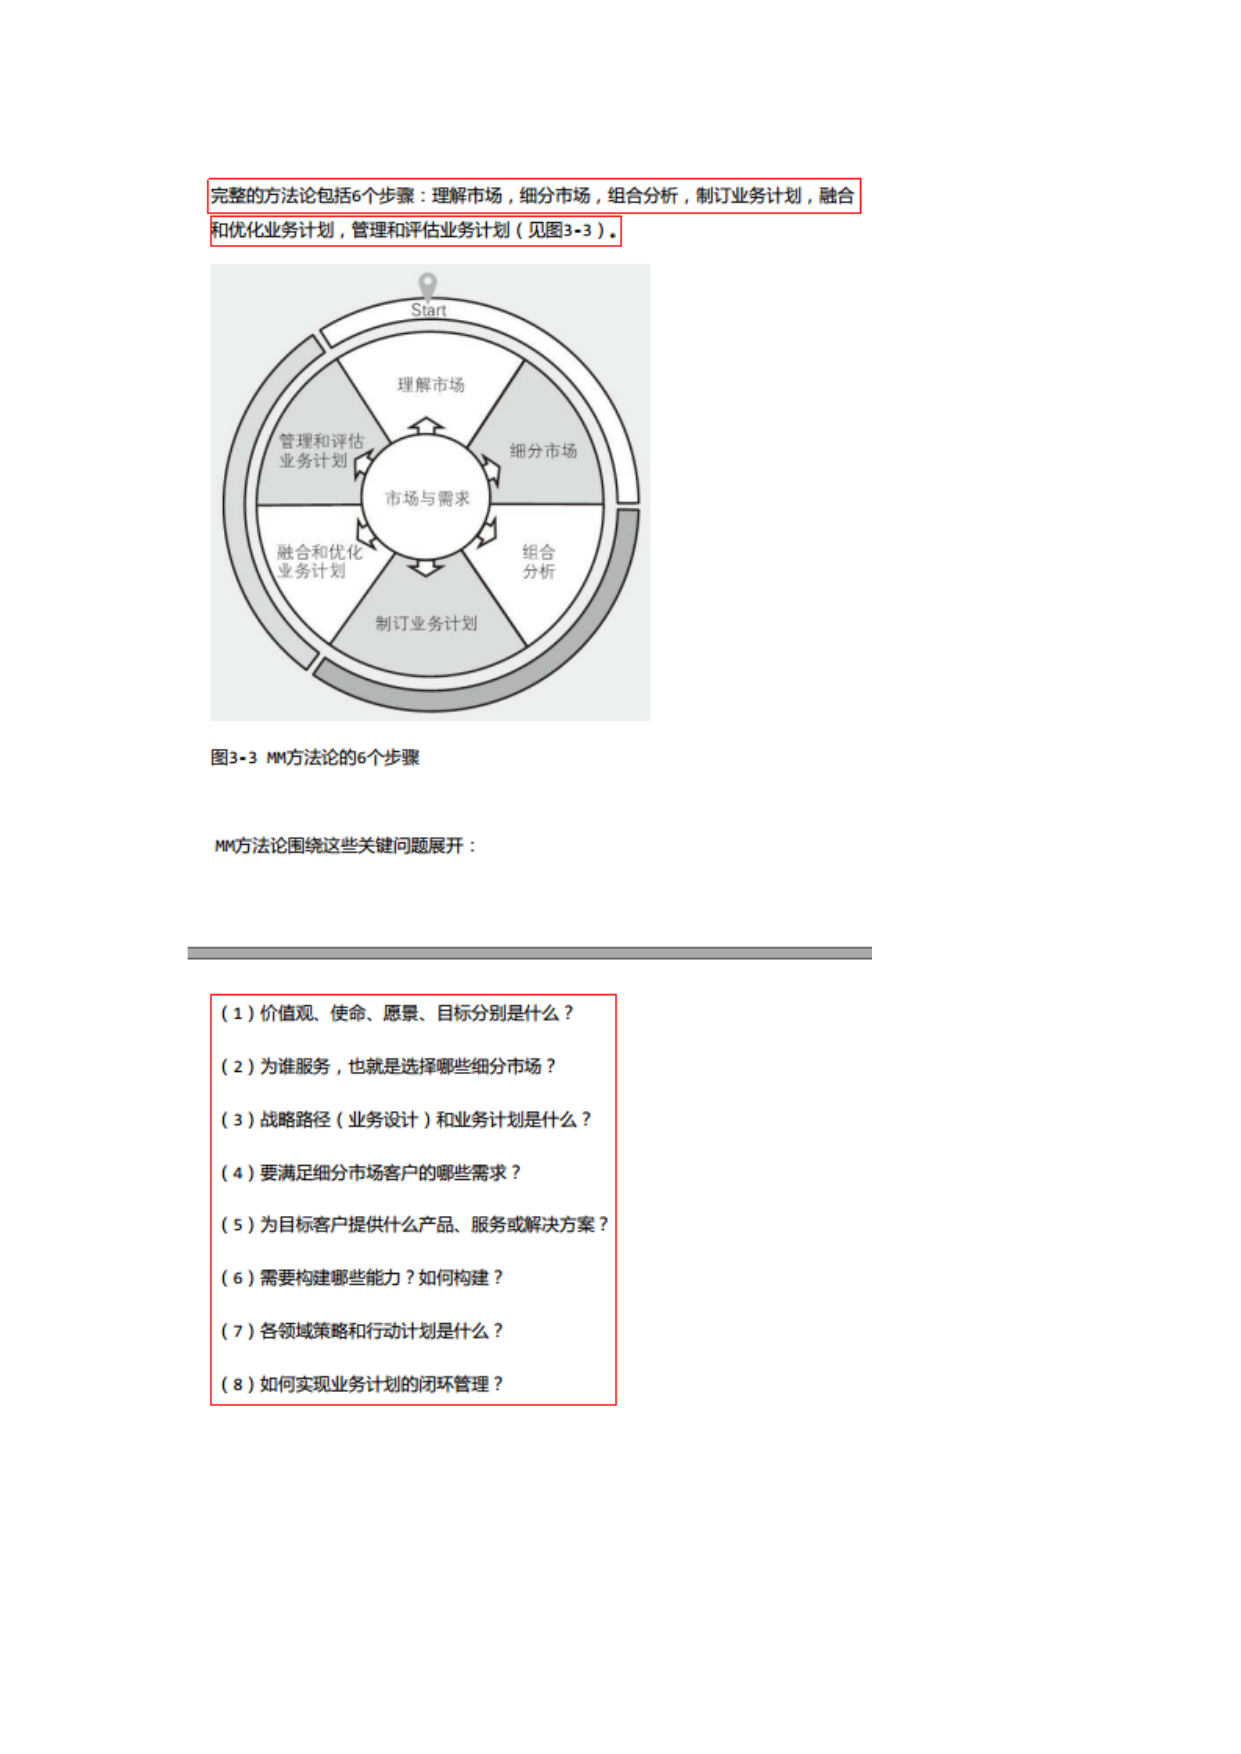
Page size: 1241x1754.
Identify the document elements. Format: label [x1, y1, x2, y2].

picture [187, 812, 872, 1417]
picture [187, 162, 893, 787]
